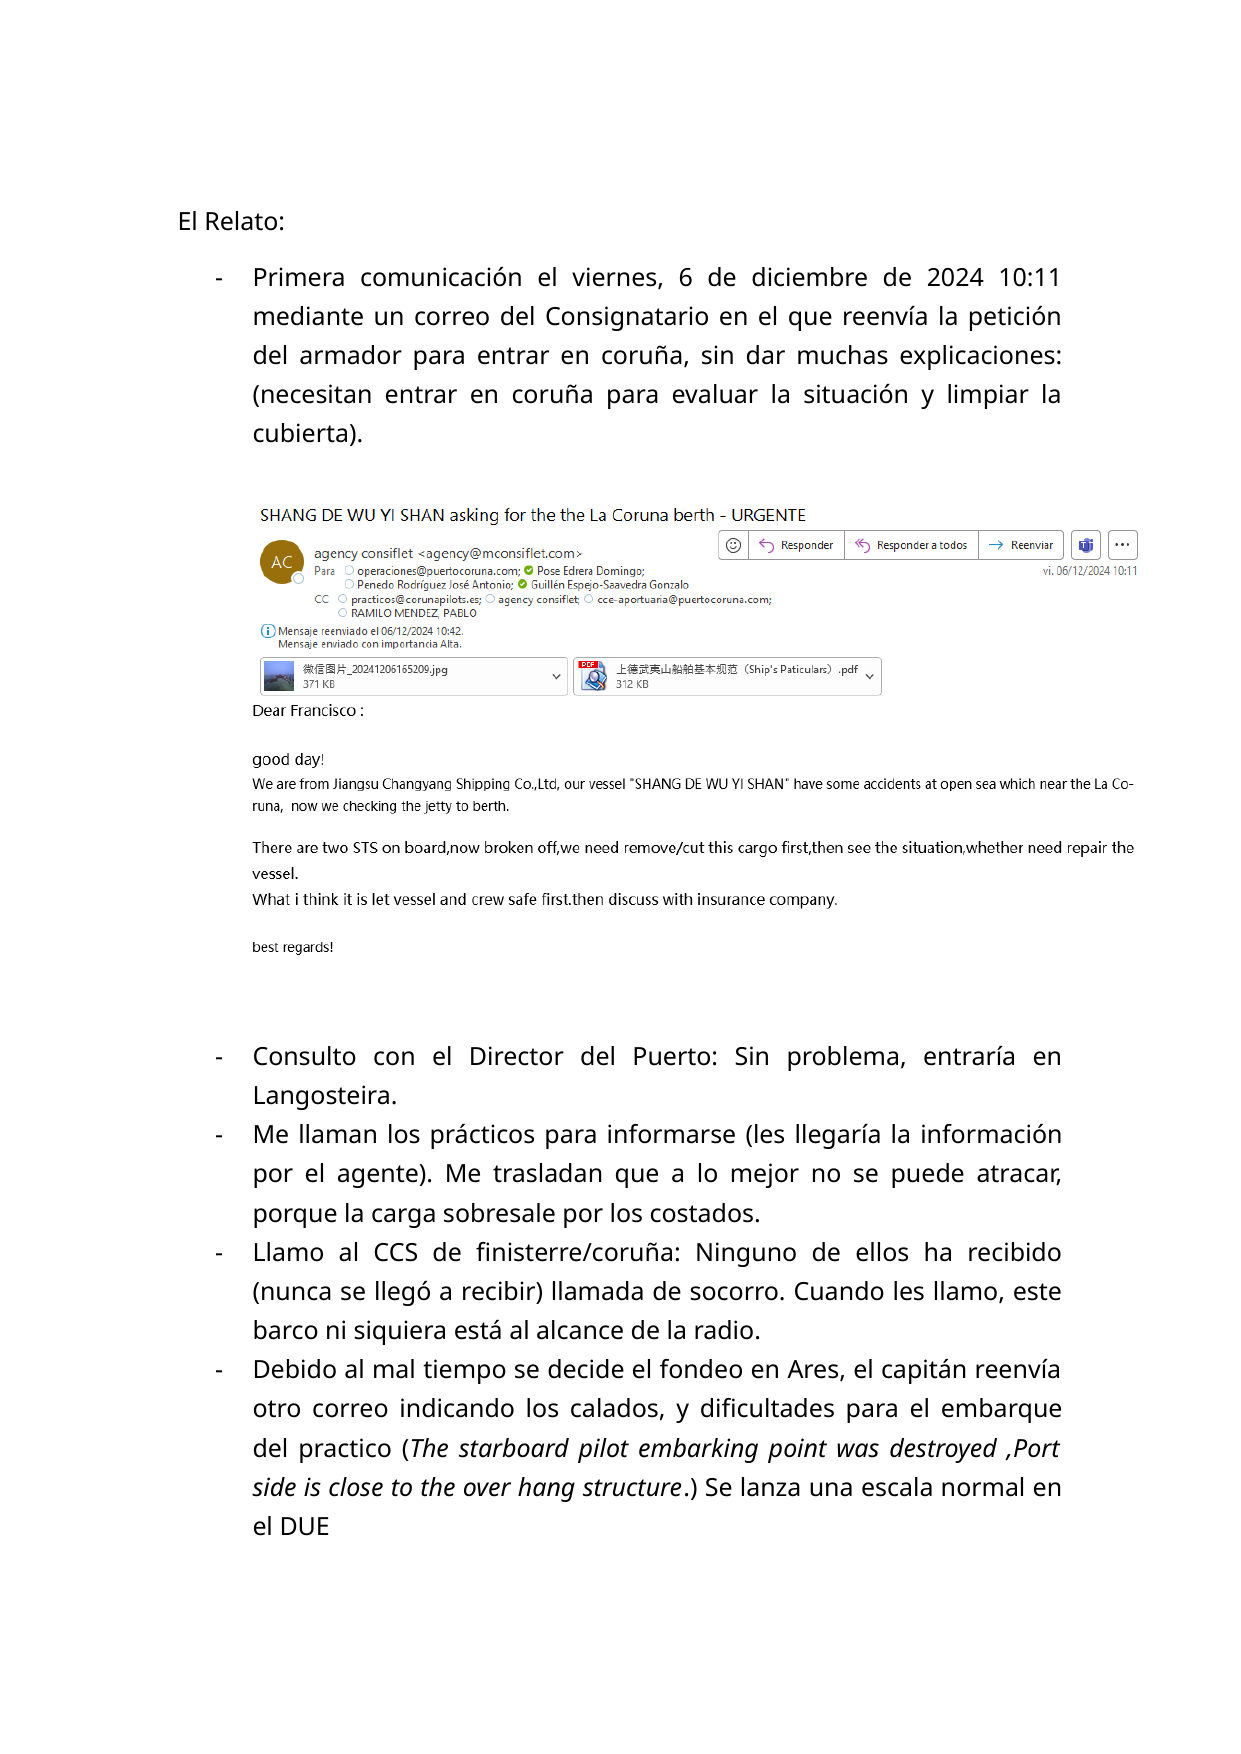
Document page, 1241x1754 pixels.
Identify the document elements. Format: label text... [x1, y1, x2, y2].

list Llamo al CCS de finisterre/coruña: Ninguno de ellos ha recibido (nunca se llegó a recibir) llamada de socorro. Cuando les llamo, este barco ni siquiera está al alcance de la radio. [215, 1234, 1063, 1347]
picture [252, 494, 1138, 956]
list Consulto con el Director del Puerto: Sin problema, entraría en Langosteira. [215, 1039, 1063, 1112]
list Debido al mal tiempo se decide el fondeo en Ares, el capitán reenvía otro correo indicando los calados, y dificultades para el embarque del practico (The starboard pilot embarking point was destroyed ,Port side is close to the over hang structure.) Se lanza una escala normal en el DUE [215, 1352, 1063, 1543]
text El Relato: [177, 203, 1063, 238]
list Me llaman los prácticos para informarse (les llegaría la información por el agente). Me trasladan que a lo mejor no se puede atracar, porque la carga sobresale por los costados. [215, 1117, 1063, 1229]
list Primera comunicación el viernes, 6 de diciembre de 2024 10:11 mediante un correo del Consignatario en el que reenvía la petición del armador para entrar en coruña, sin dar muchas explicaciones: (necesitan entrar en coruña para evaluar la situación y limpiar la cubierta). [215, 259, 1063, 450]
